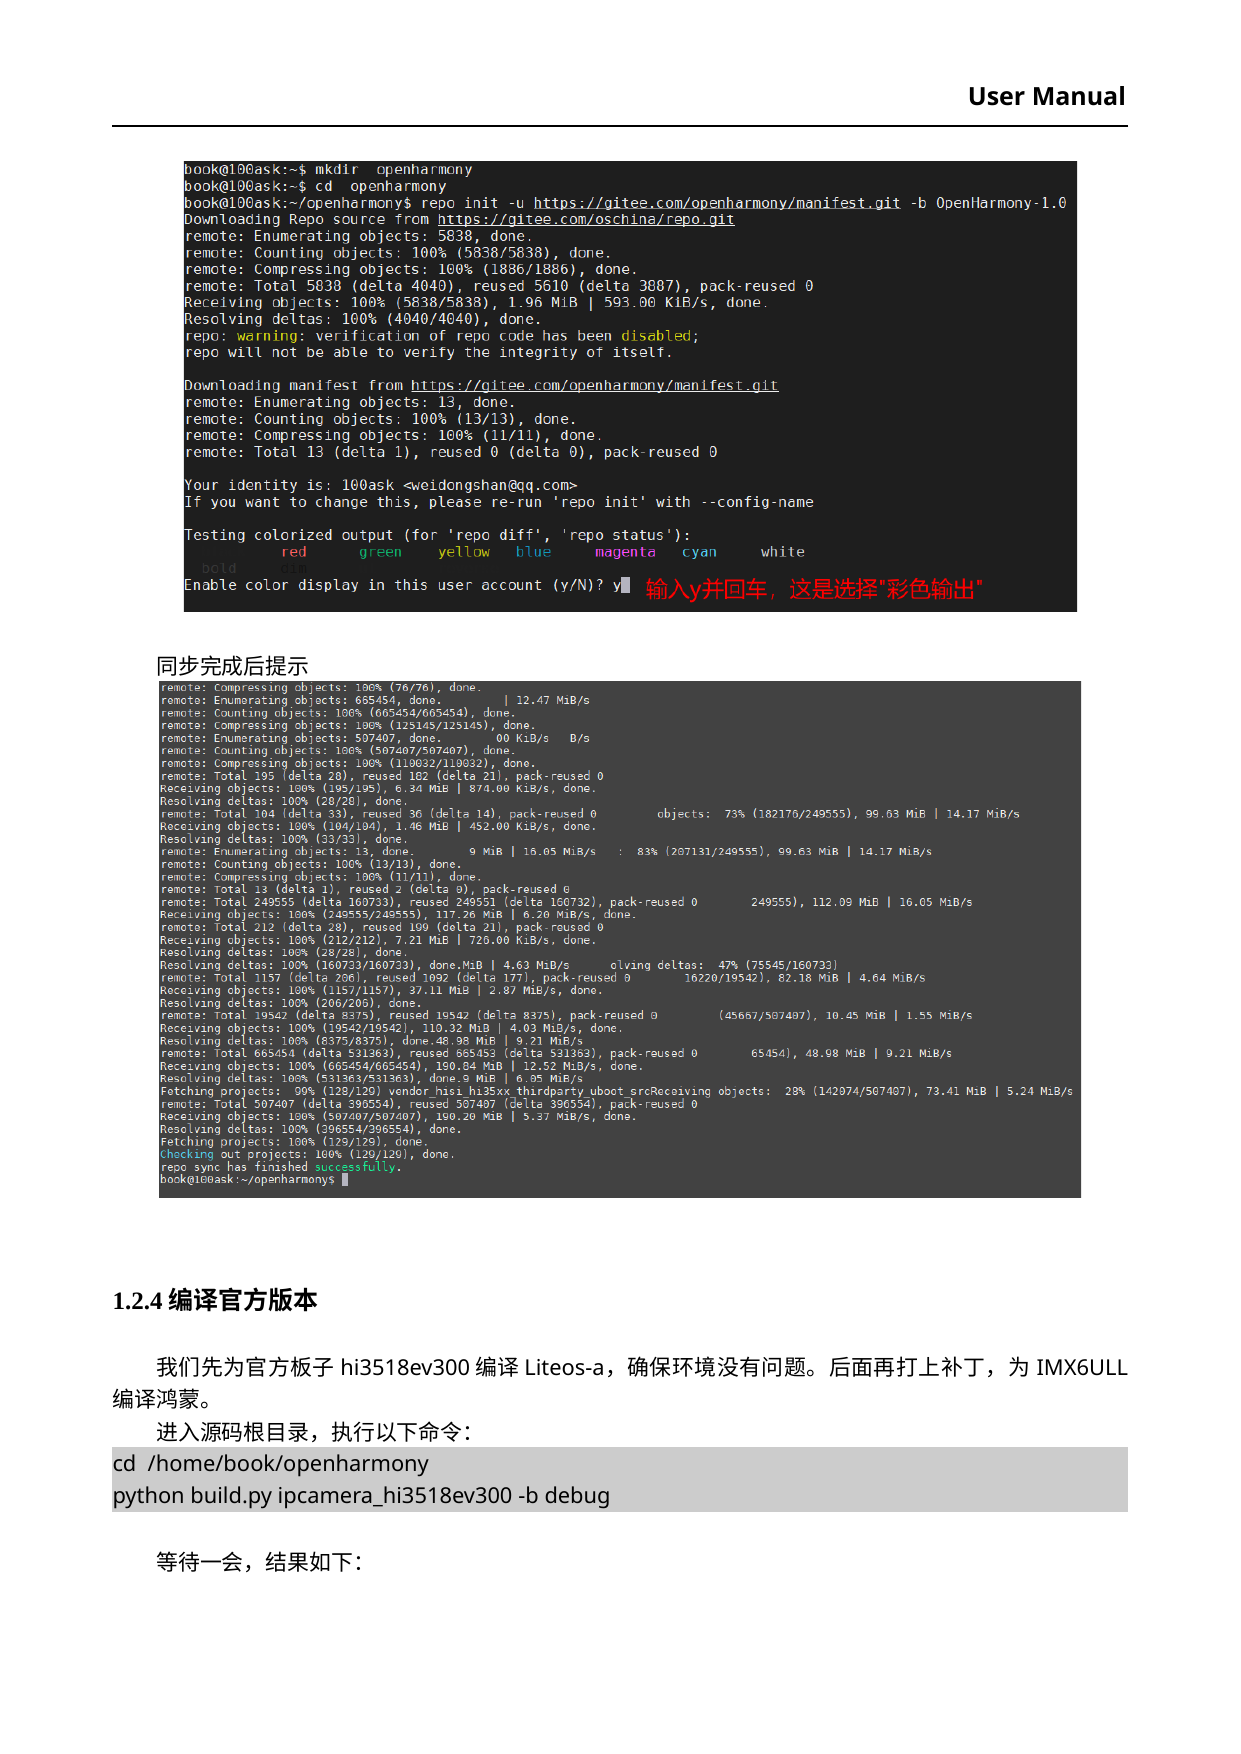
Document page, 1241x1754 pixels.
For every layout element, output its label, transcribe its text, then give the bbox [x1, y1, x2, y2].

text cd /home/book/openharmony [112, 1447, 1128, 1479]
picture [159, 681, 1082, 1198]
text 我们先为官方板子hi3518ev300编译Liteos-a，确保环境没有问题。后面再打上补丁，为IMX6ULL编译鸿蒙。 [112, 1349, 1128, 1414]
text 同步完成后提示 [112, 648, 1128, 681]
text python build.py ipcamera_hi3518ev300 -b debug [112, 1479, 1128, 1512]
text 进入源码根目录，执行以下命令： [112, 1414, 1128, 1447]
picture [183, 161, 1078, 612]
subtitle 1.2.4 编译官方版本 [112, 1266, 1128, 1331]
text 等待一会，结果如下： [112, 1544, 1128, 1577]
